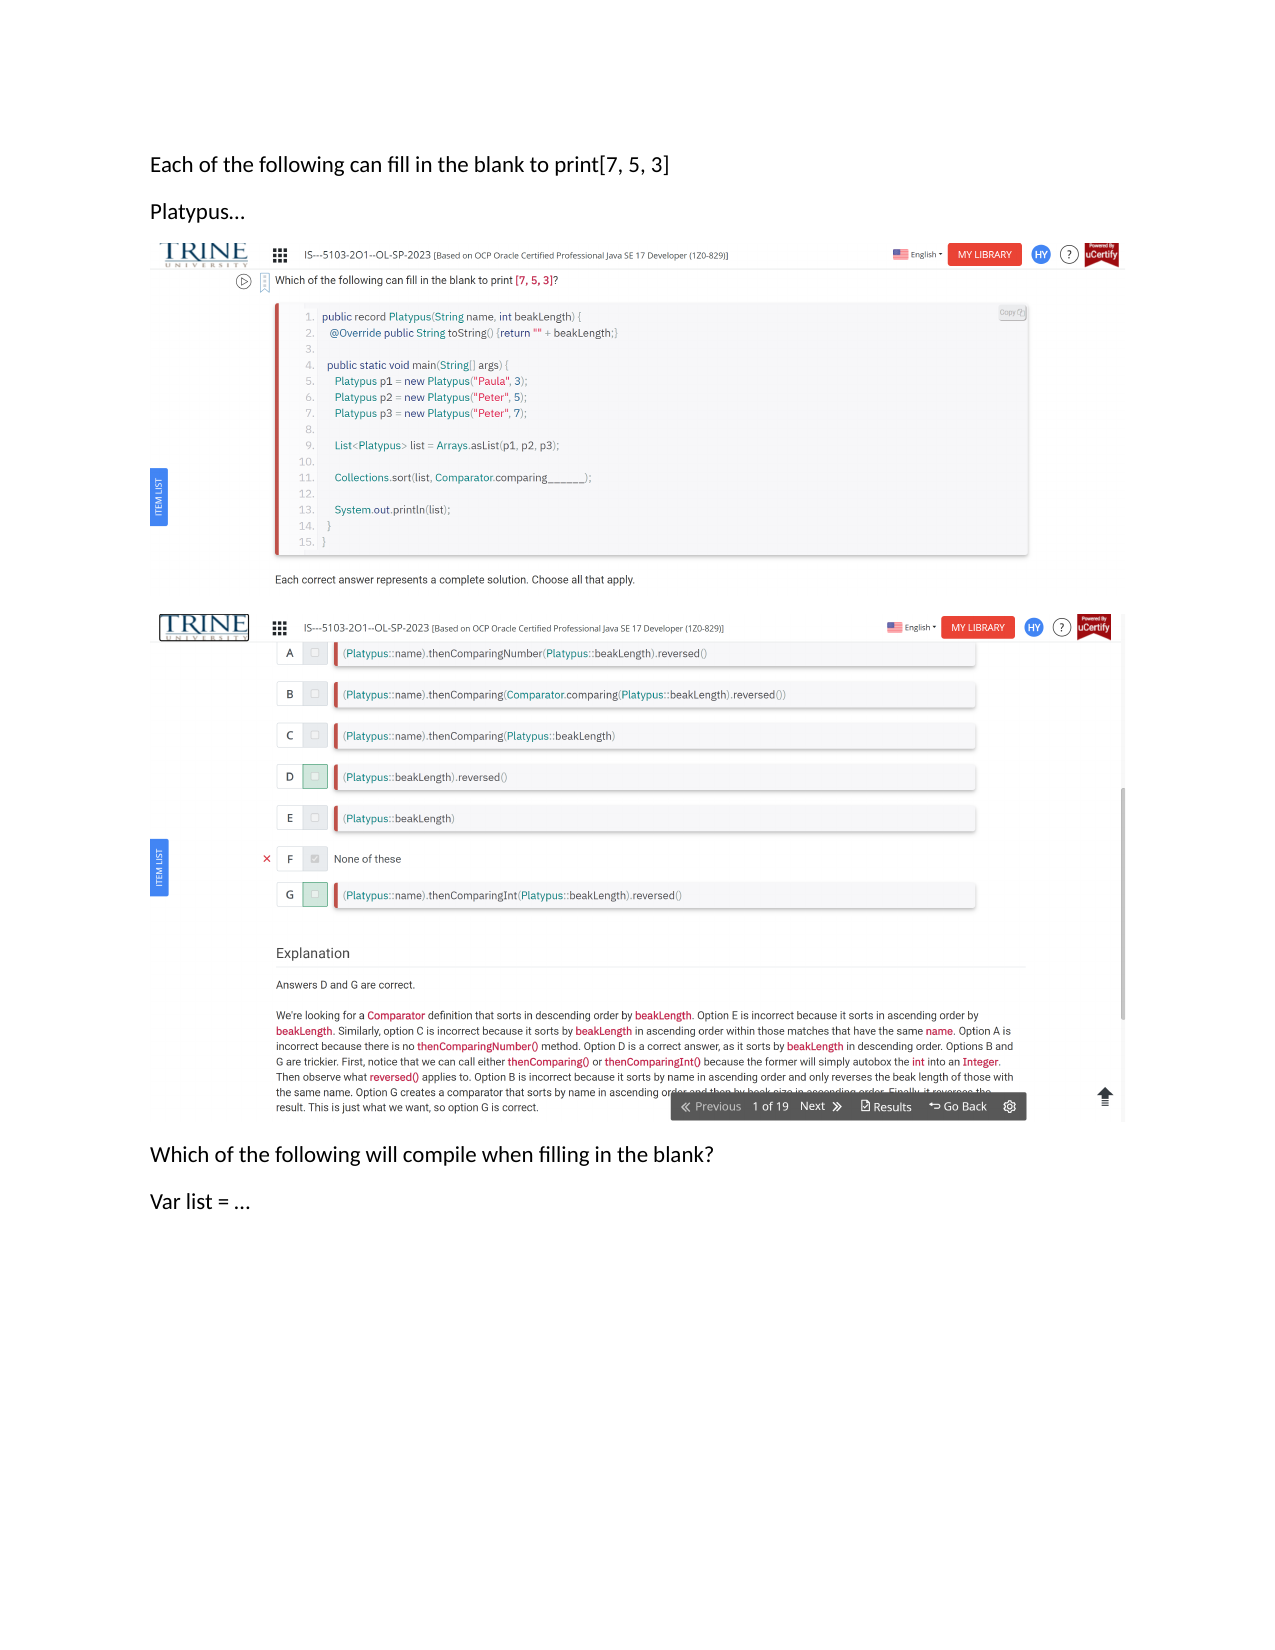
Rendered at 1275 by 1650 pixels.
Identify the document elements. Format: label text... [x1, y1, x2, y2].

text Each of the following can fill in the blank to print[7, 5, 3] [150, 150, 1125, 178]
picture [150, 614, 1125, 1122]
picture [150, 243, 1125, 596]
text Which of the following will compile when filling in the blank? [150, 1140, 1125, 1168]
text Var list = … [150, 1187, 1125, 1215]
text Platypus… [150, 197, 1125, 225]
